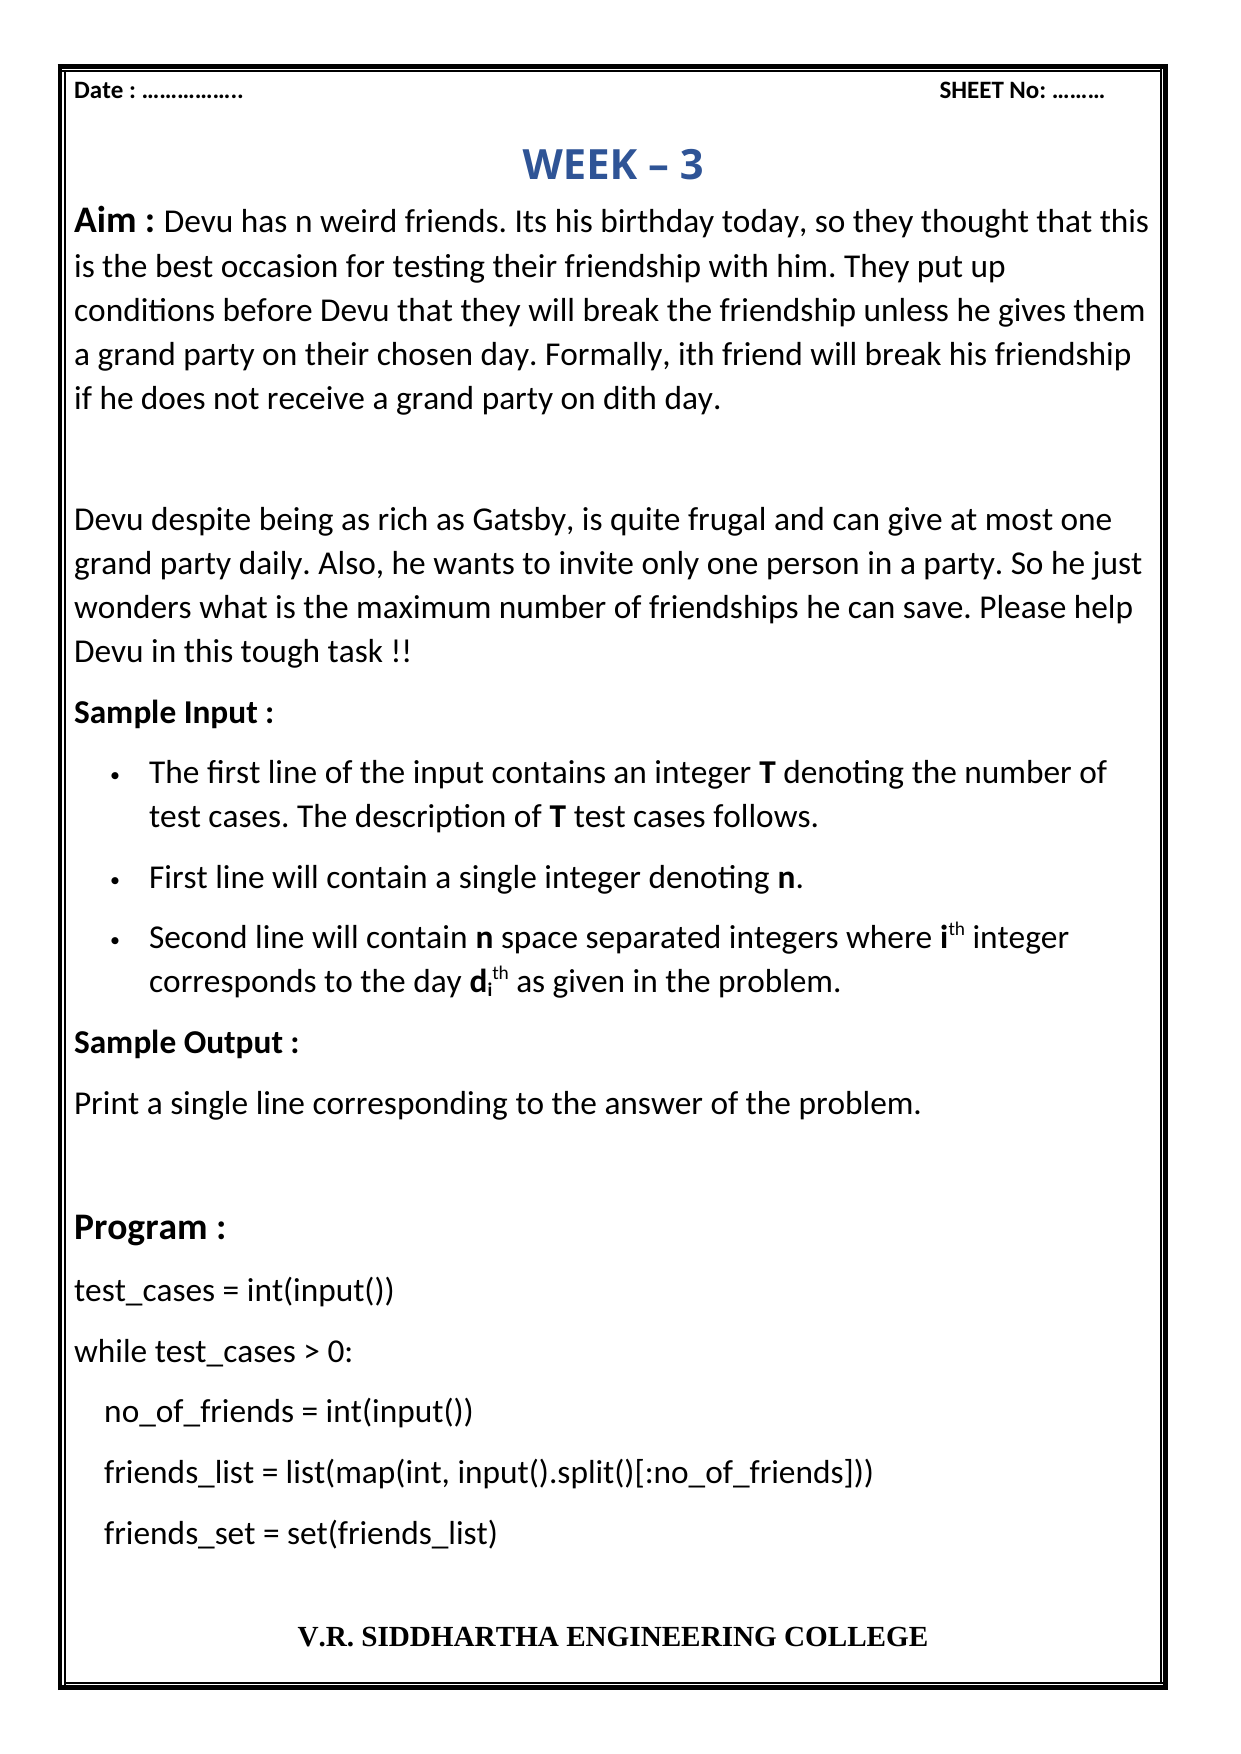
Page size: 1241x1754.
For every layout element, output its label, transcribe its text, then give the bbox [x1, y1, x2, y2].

list First line will contain a single integer denoting n. [111, 856, 1152, 897]
text Program : [74, 1203, 1152, 1249]
text test_cases = int(input()) [74, 1269, 1152, 1310]
text no_of_friends = int(input()) [74, 1390, 1152, 1431]
text Aim : Devu has n weird friends. Its his birthday today, so they thought that this is the best occasion for testing their friendship with him. They put up conditions before Devu that they will break the friendship unless he gives them a grand party on their chosen day. Formally, ith friend will break his friendship if he does not receive a grand party on dith day. [74, 196, 1152, 418]
text Devu despite being as rich as Gatsby, is quite frugal and can give at most one grand party daily. Also, he wants to invite only one person in a party. So he just wonders what is the maximum number of friendships he can save. Please help Devu in this tough task !! [74, 498, 1152, 671]
text while test_cases > 0: [74, 1330, 1152, 1371]
text friends_list = list(map(int, input().split()[:no_of_friends])) [74, 1451, 1152, 1492]
list The first line of the input contains an integer T denoting the number of test cases. The description of T test cases follows. [111, 751, 1152, 836]
list Second line will contain n space separated integers where ith integer corresponds to the day dith as given in the problem. [111, 917, 1152, 1001]
subtitle WEEK – 3 [74, 135, 1152, 192]
text friends_set = set(friends_list) [74, 1512, 1152, 1552]
text Sample Input : [74, 691, 1152, 731]
text Print a single line corresponding to the answer of the problem. [74, 1082, 1152, 1122]
text Sample Output : [74, 1021, 1152, 1062]
